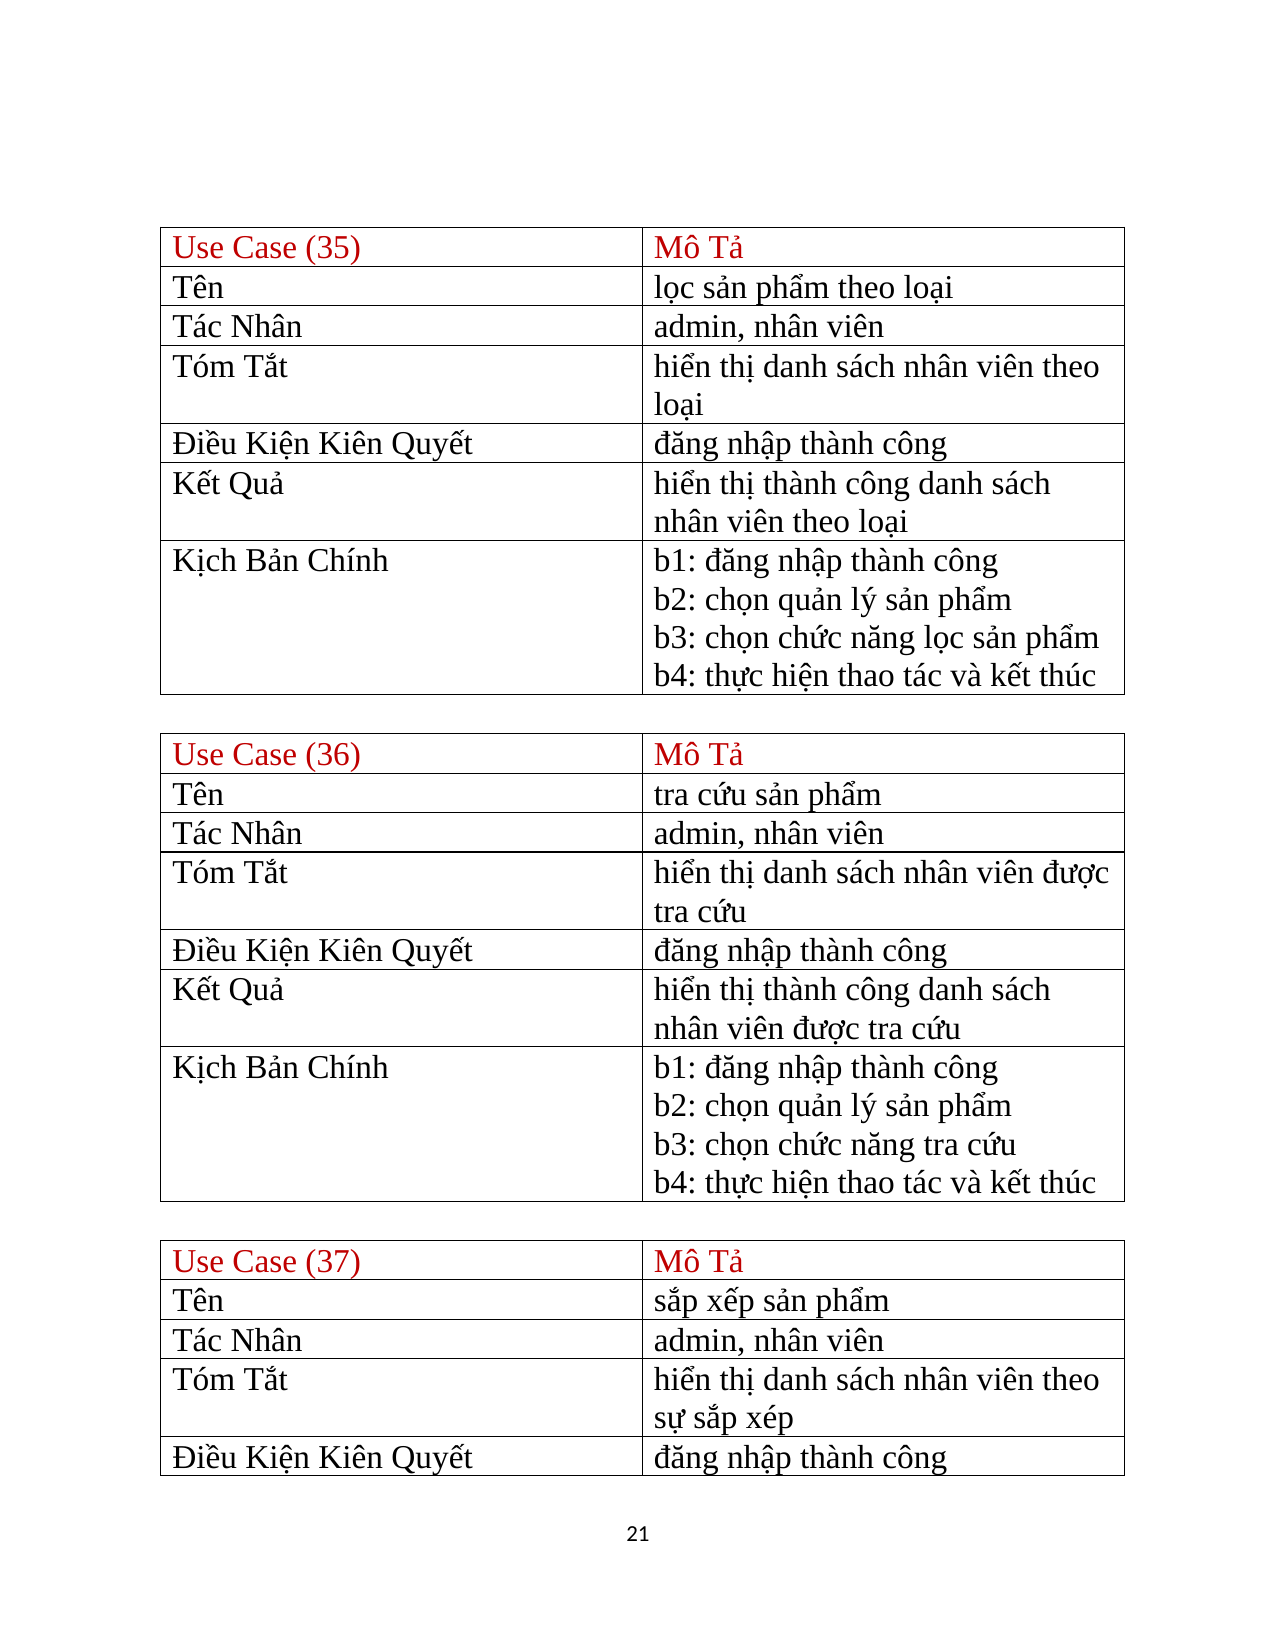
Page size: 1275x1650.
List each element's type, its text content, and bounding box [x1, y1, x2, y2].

table_cell admin, nhân viên [643, 1320, 1124, 1358]
table_cell hiển thị thành công danh sách nhân viên được tra cứu [643, 970, 1124, 1046]
table_cell Tóm Tắt [161, 346, 642, 422]
table_header Use Case (36) [161, 734, 642, 773]
table_header Use Case (35) [161, 228, 642, 266]
table_cell Điều Kiện Kiên Quyết [161, 424, 642, 462]
table_cell b1: đăng nhập thành công b2: chọn quản lý sản phẩm b3: chọn chức năng lọc sản phẩm b4: thực hiện thao tác và kết thúc [643, 541, 1124, 694]
table_cell b1: đăng nhập thành công b2: chọn quản lý sản phẩm b3: chọn chức năng tra cứu b4: thực hiện thao tác và kết thúc [643, 1047, 1124, 1201]
table_cell Kết Quả [161, 970, 642, 1046]
table_cell hiển thị danh sách nhân viên theo sự sắp xép [643, 1359, 1124, 1436]
table_cell Tên [161, 774, 642, 812]
table_cell đăng nhập thành công [643, 930, 1124, 968]
table_cell admin, nhân viên [643, 813, 1124, 851]
table_header Mô Tả [643, 1241, 1124, 1279]
table_cell Điều Kiện Kiên Quyết [161, 930, 642, 968]
table_cell sắp xếp sản phẩm [643, 1280, 1124, 1319]
table_cell Tên [161, 1280, 642, 1319]
table_cell hiển thị thành công danh sách nhân viên theo loại [643, 463, 1124, 539]
table_cell Tác Nhân [161, 306, 642, 345]
table_header Mô Tả [643, 734, 1124, 773]
table_cell Tóm Tắt [161, 1359, 642, 1436]
table_cell Tên [161, 267, 642, 305]
table_header Mô Tả [643, 228, 1124, 266]
table_cell đăng nhập thành công [643, 424, 1124, 462]
table_cell admin, nhân viên [643, 306, 1124, 345]
table_cell tra cứu sản phẩm [643, 774, 1124, 812]
table_cell Tác Nhân [161, 1320, 642, 1358]
table_cell Tóm Tắt [161, 853, 642, 929]
table_cell Tác Nhân [161, 813, 642, 851]
table_cell Kết Quả [161, 463, 642, 539]
table_cell đăng nhập thành công [643, 1437, 1124, 1475]
table_cell Kịch Bản Chính [161, 1047, 642, 1201]
table_cell hiển thị danh sách nhân viên được tra cứu [643, 853, 1124, 929]
table_cell hiển thị danh sách nhân viên theo loại [643, 346, 1124, 422]
table_header Use Case (37) [161, 1241, 642, 1279]
table_cell Điều Kiện Kiên Quyết [161, 1437, 642, 1475]
table_cell Kịch Bản Chính [161, 541, 642, 694]
table_cell lọc sản phẩm theo loại [643, 267, 1124, 305]
